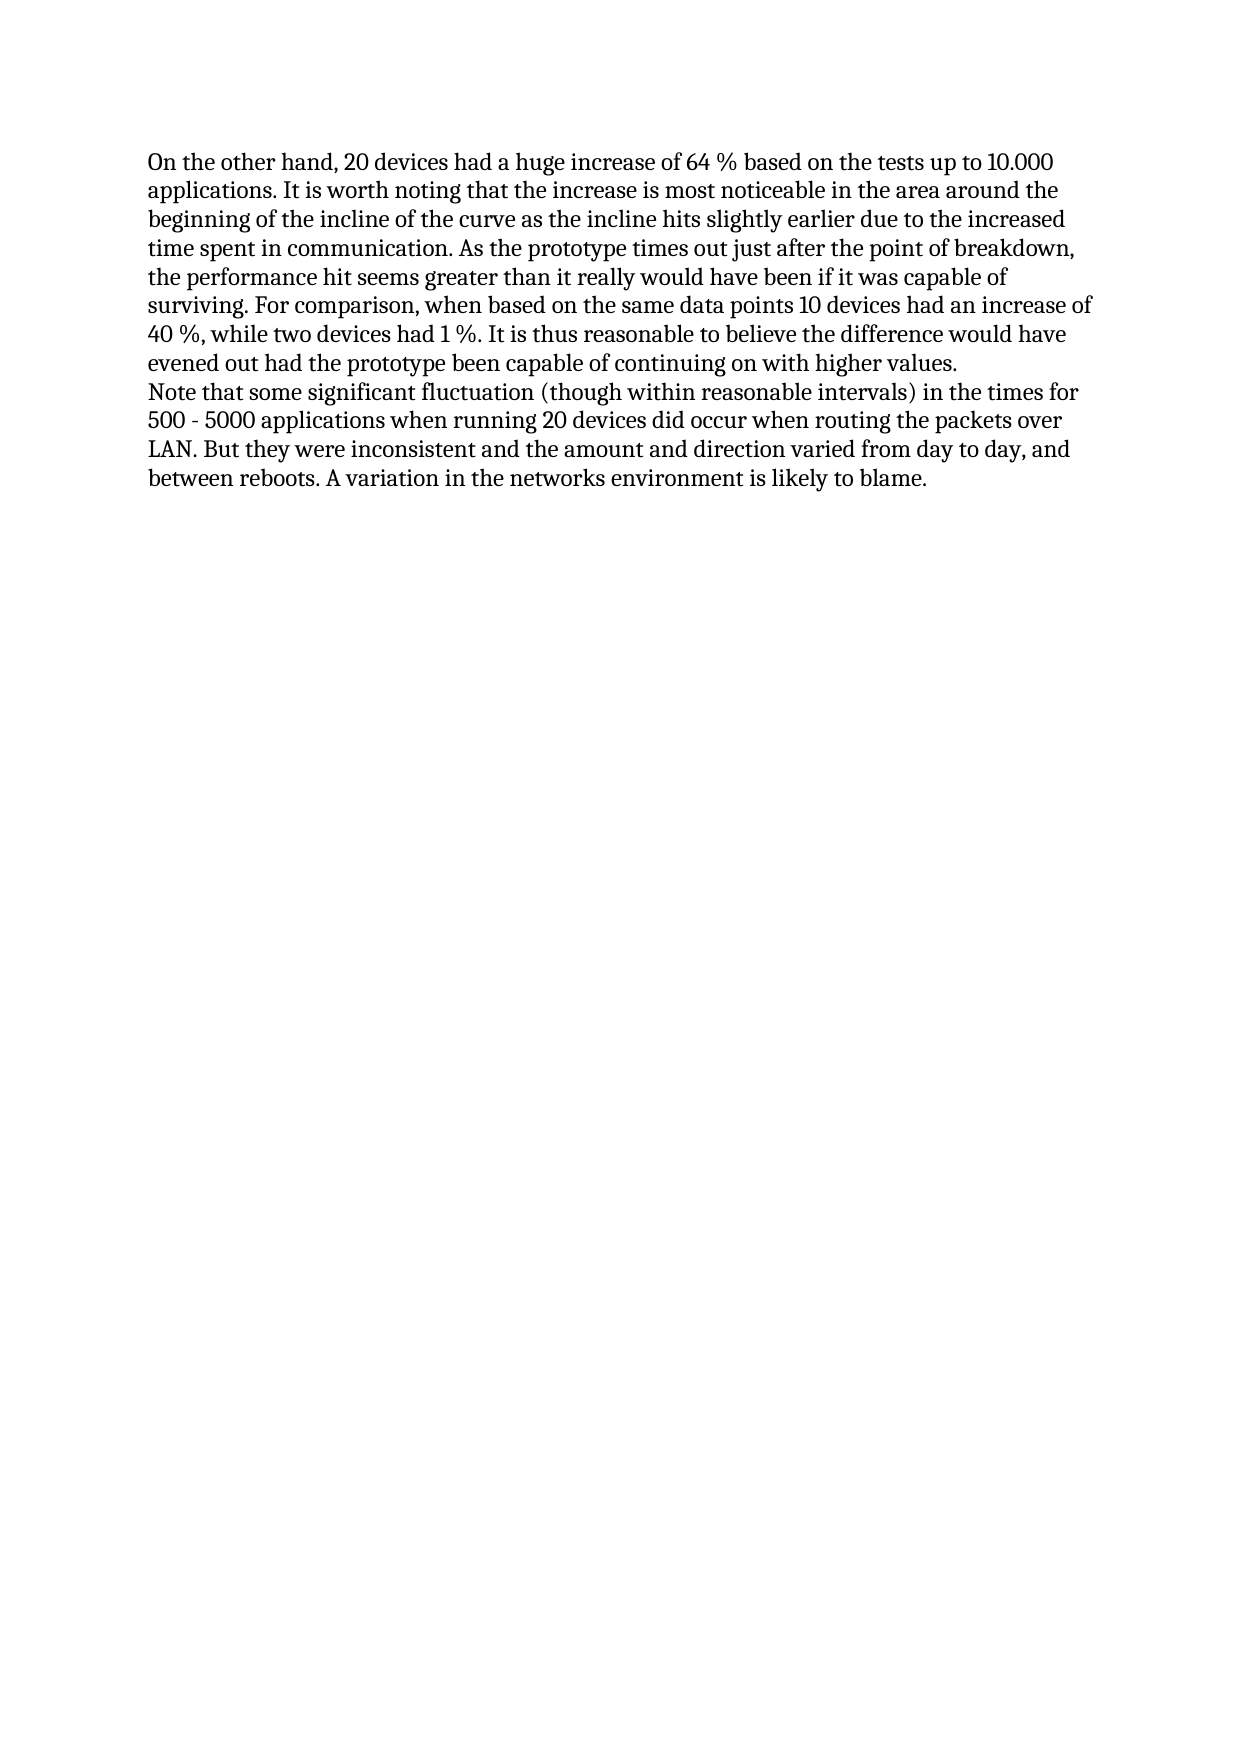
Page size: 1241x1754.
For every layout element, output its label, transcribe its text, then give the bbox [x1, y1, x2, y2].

text On the other hand, 20 devices had a huge increase of 64 % based on the tests up to 10.000 applications. It is worth noting that the increase is most noticeable in the area around the beginning of the incline of the curve as the incline hits slightly earlier due to the increased time spent in communication. As the prototype times out just after the point of breakdown, the performance hit seems greater than it really would have been if it was capable of surviving. For comparison, when based on the same data points 10 devices had an increase of 40 %, while two devices had 1 %. It is thus reasonable to believe the difference would have evened out had the prototype been capable of continuing on with higher values. [148, 148, 1092, 378]
text Note that some significant fluctuation (though within reasonable intervals) in the times for 500 - 5000 applications when running 20 devices did occur when routing the packets over LAN. But they were inconsistent and the amount and direction varied from day to day, and between reboots. A variation in the networks environment is likely to blame. [148, 378, 1092, 493]
